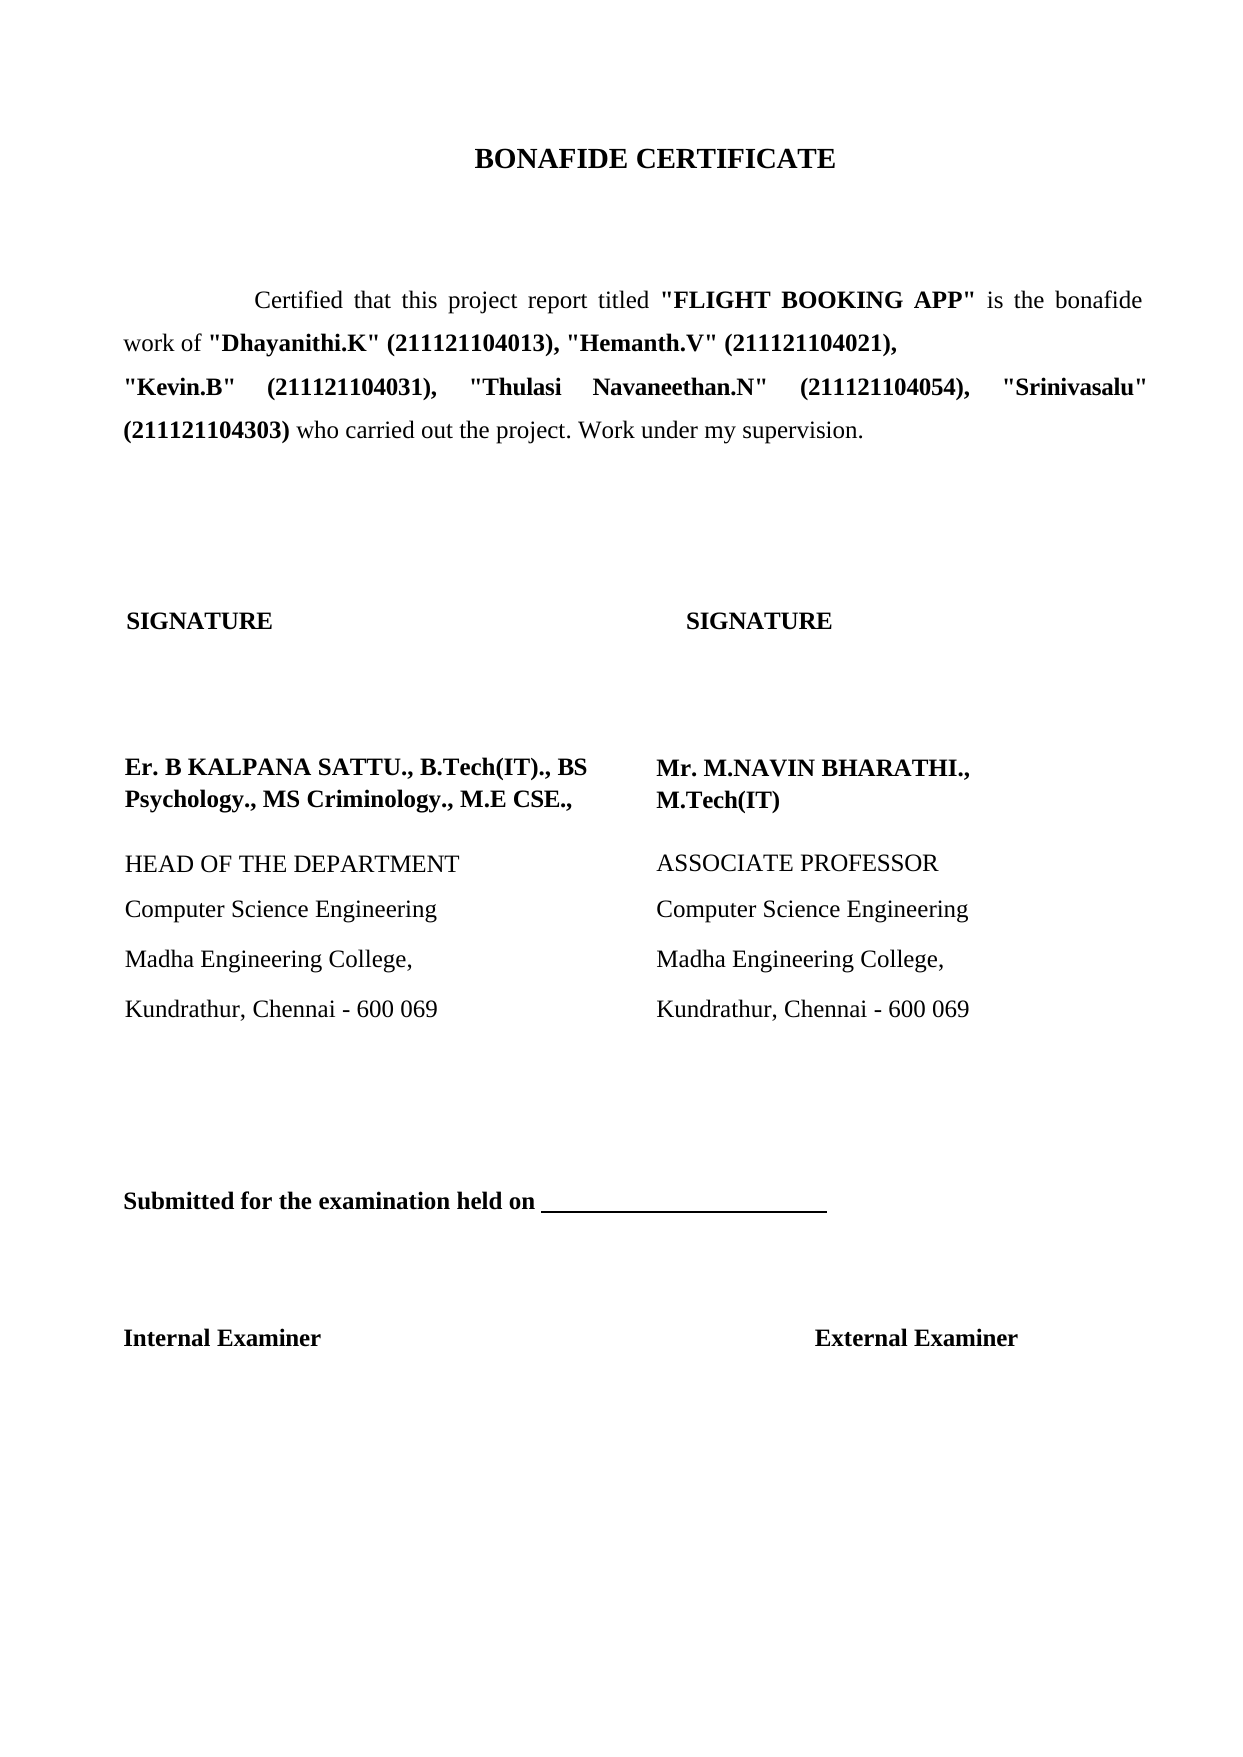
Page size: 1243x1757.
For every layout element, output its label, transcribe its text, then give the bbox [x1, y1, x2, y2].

text Internal Examiner External Examiner [123, 1323, 1186, 1351]
subtitle BONAFIDE CERTIFICATE [94, 141, 836, 174]
table_header Mr. M.NAVIN BHARATHI., M.Tech(IT) ASSOCIATE PROFESSOR Computer Science Engineering Madha Engineering College, Kundrathur, Chennai - 600 069 [622, 753, 975, 1028]
text Submitted for the examination held on [123, 1186, 1186, 1215]
text SIGNATURE SIGNATURE [94, 606, 833, 635]
text Certified that this project report titled "FLIGHT BOOKING APP" is the bonafide work of "Dhayanithi.K" (211121104013), "Hemanth.V" (211121104021), [123, 285, 1186, 357]
table_header Er. B KALPANA SATTU., B.Tech(IT)., BS Psychology., MS Criminology., M.E CSE., HEAD OF THE DEPARTMENT Computer Science Engineering Madha Engineering College, Kundrathur, Chennai - 600 069 [119, 753, 622, 1028]
text "Kevin.B" (211121104031), "Thulasi Navaneethan.N" (211121104054), "Srinivasalu" (211121104303) who carried out the project. Work under my supervision. [123, 372, 1151, 444]
